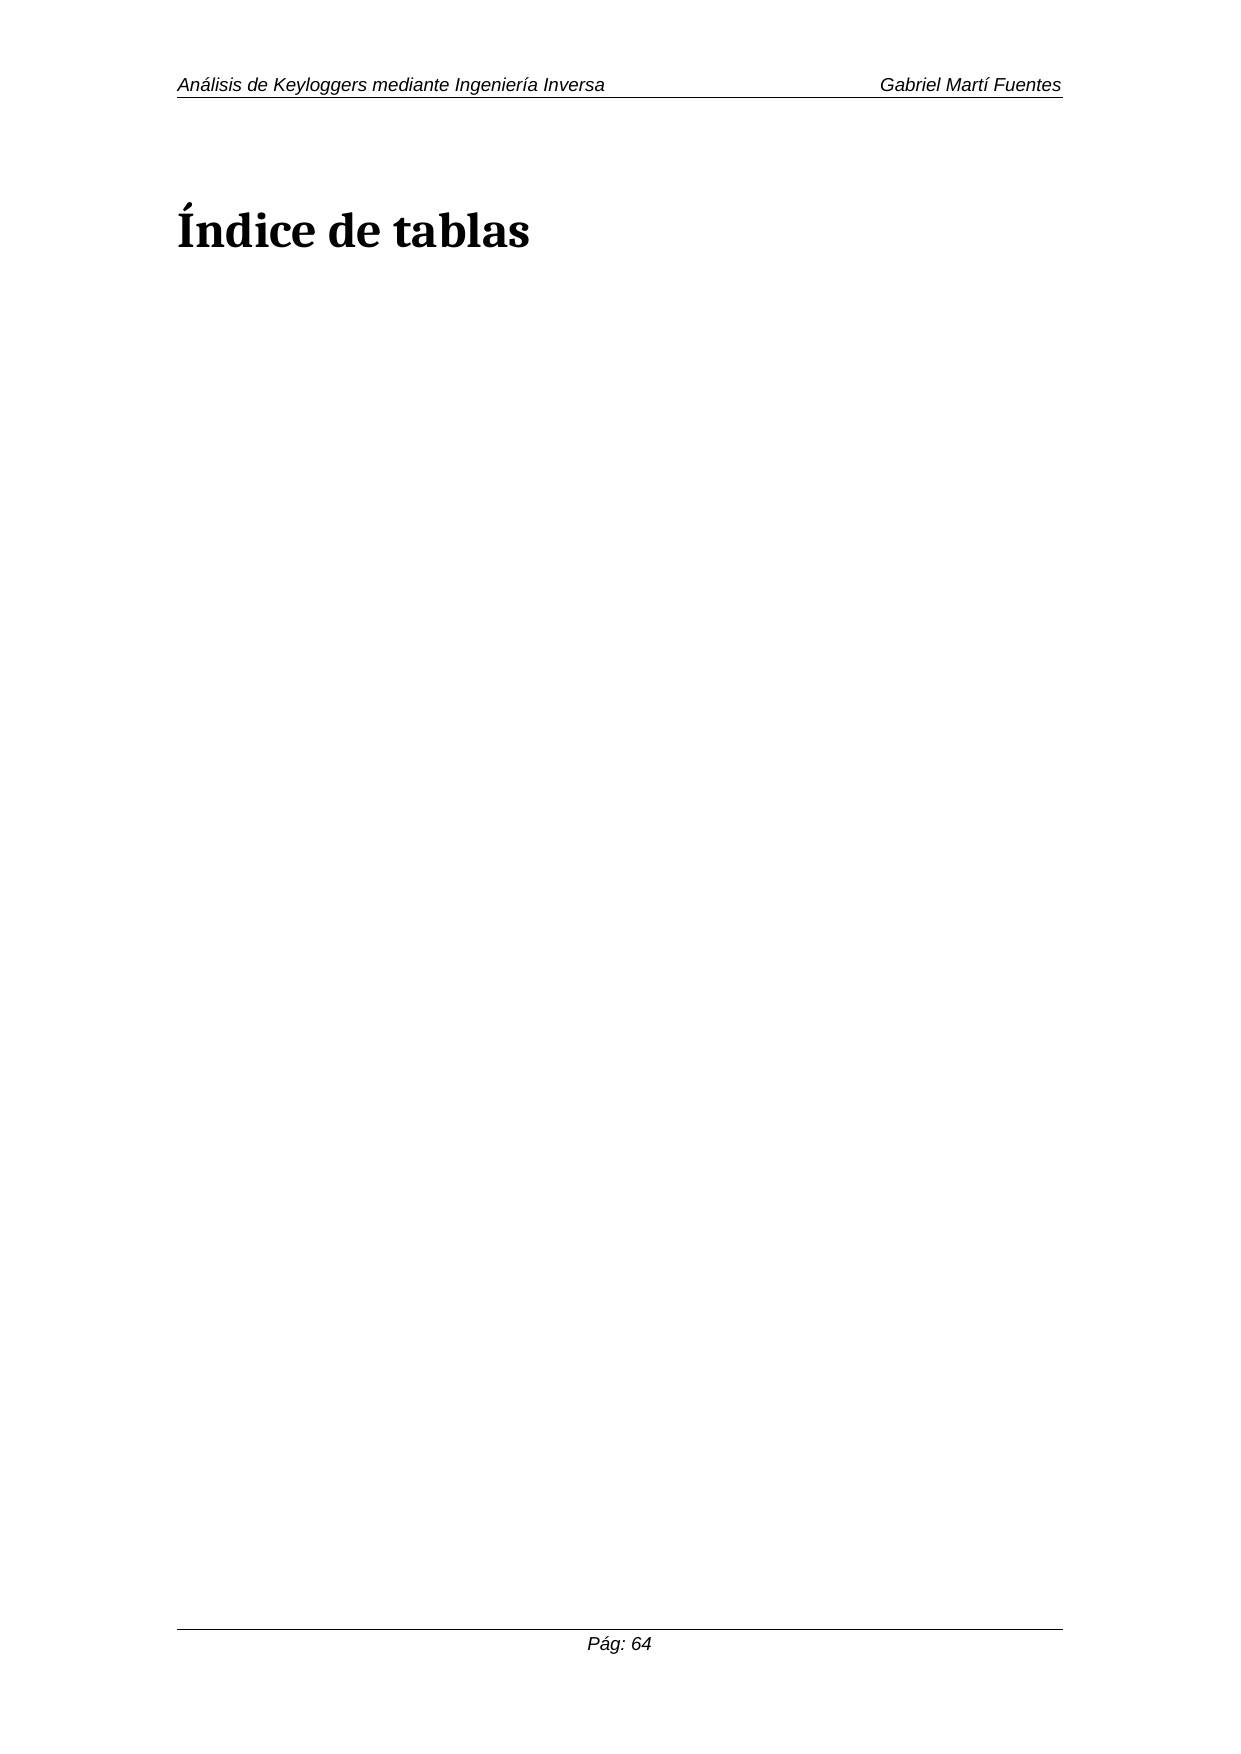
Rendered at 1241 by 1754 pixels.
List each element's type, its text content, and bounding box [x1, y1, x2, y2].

text Índice de tablas [177, 203, 1063, 260]
